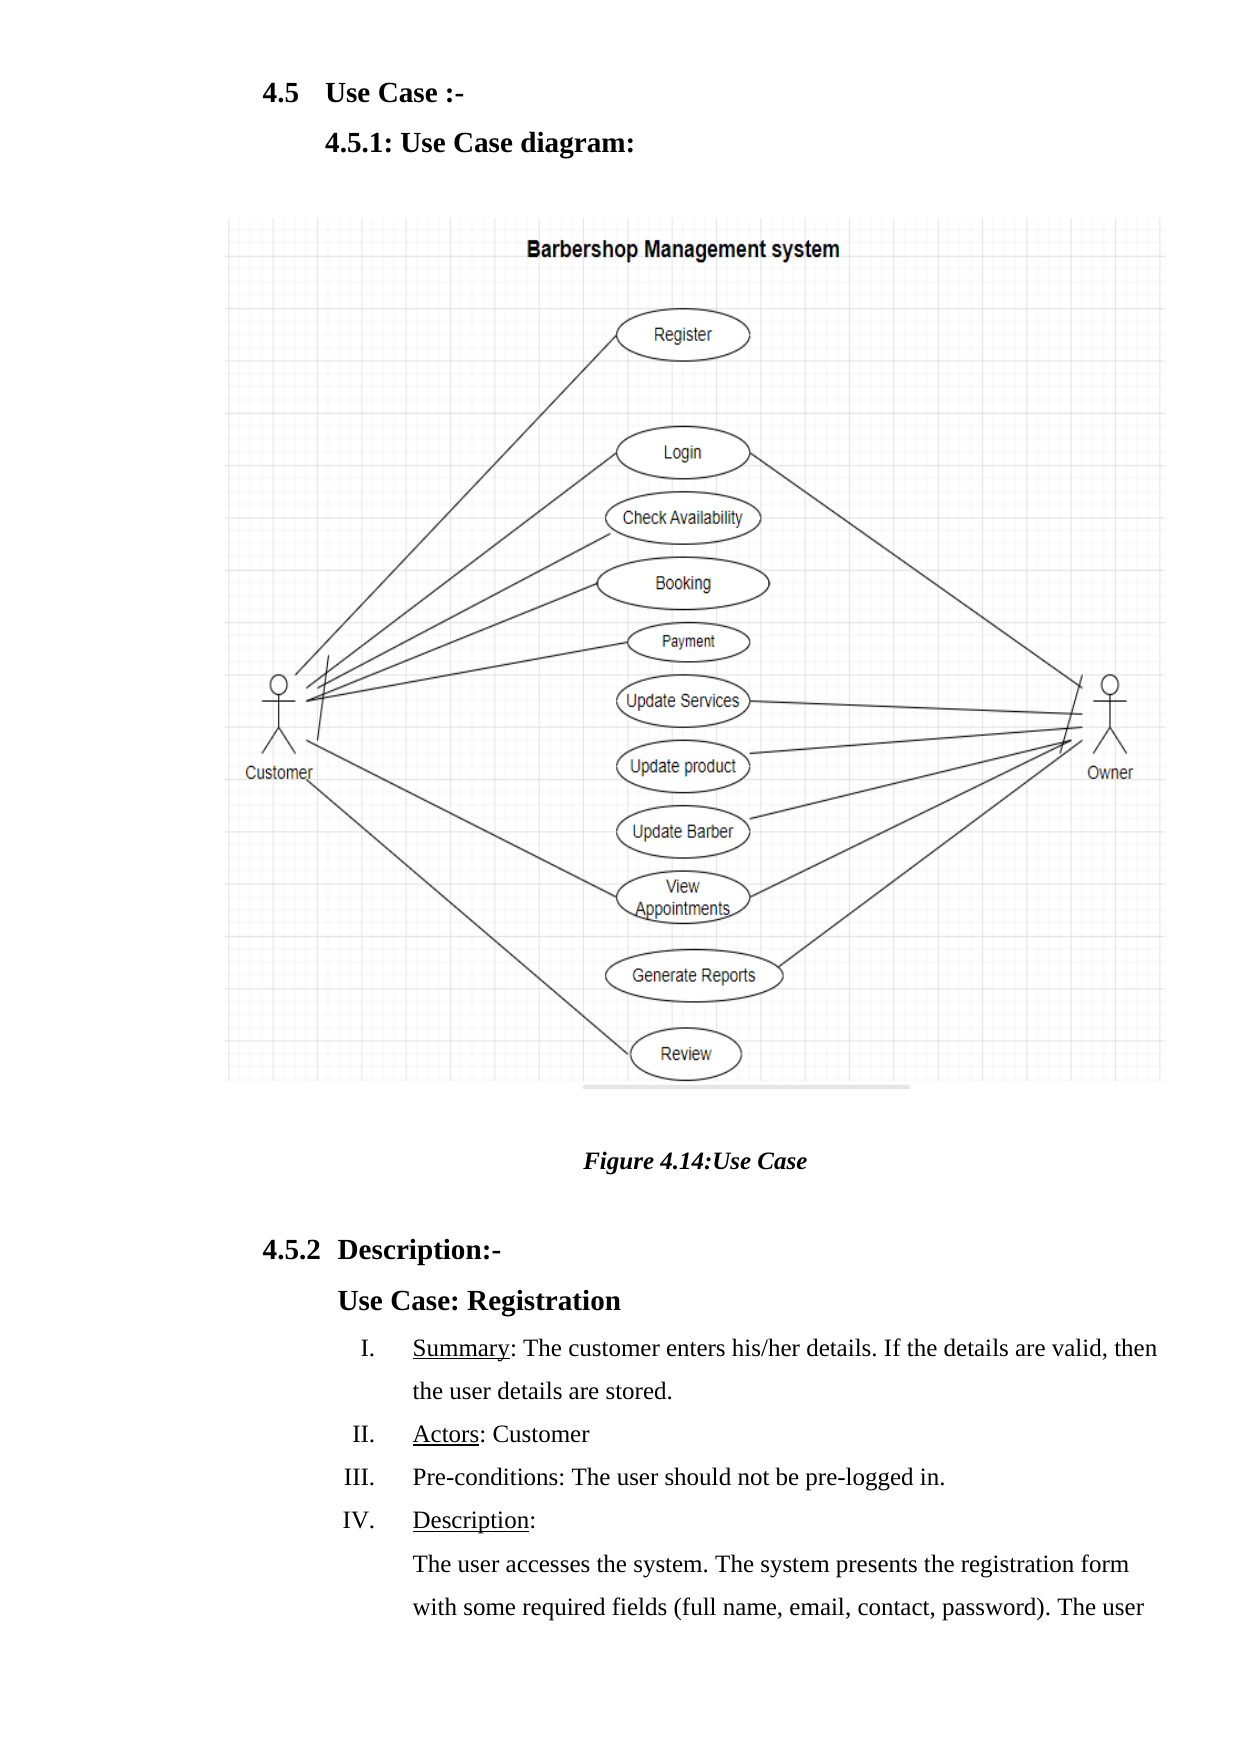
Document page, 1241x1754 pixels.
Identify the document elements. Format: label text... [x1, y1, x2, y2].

list Use Case :- [262, 75, 1165, 108]
list Actors: Customer [375, 1419, 1165, 1448]
picture [225, 218, 1166, 1089]
list Pre-conditions: The user should not be pre-logged in. [375, 1462, 1165, 1491]
text Use Case: Registration [337, 1283, 1165, 1316]
list Description: [375, 1506, 1165, 1534]
text Figure 4.14:Use Case [225, 1146, 1165, 1175]
list Description:- [262, 1232, 1165, 1266]
list 4.5.1: Use Case diagram: [325, 125, 1165, 159]
list Summary: The customer enters his/her details. If the details are valid, then the user details are stored. [375, 1333, 1165, 1405]
